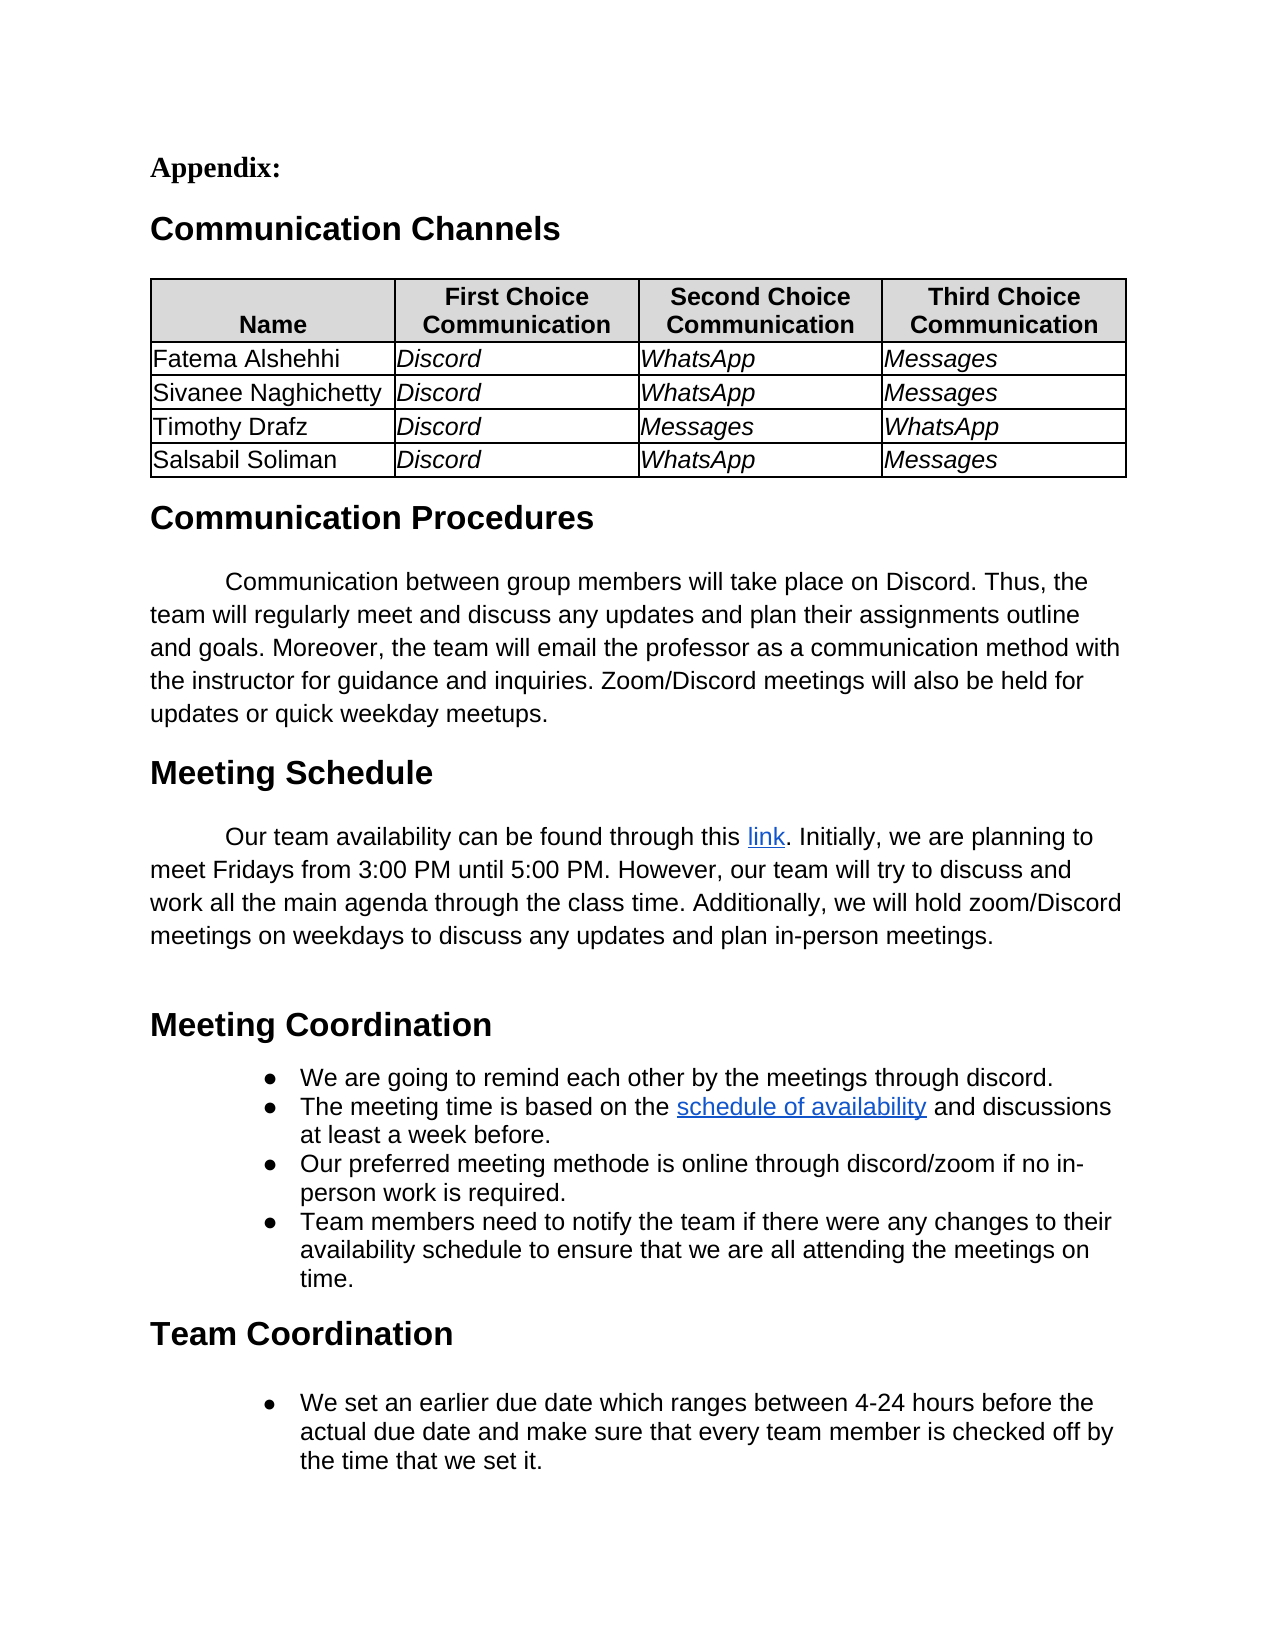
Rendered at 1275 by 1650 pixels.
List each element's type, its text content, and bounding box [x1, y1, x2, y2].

list Our preferred meeting methode is online through discord/zoom if no in-person work is required. [262, 1149, 1125, 1206]
table_header Third Choice Communication [883, 280, 1125, 341]
subtitle Communication Procedures [150, 498, 1125, 537]
table_cell Discord [396, 444, 638, 476]
text Communication between group members will take place on Discord. Thus, the team will regularly meet and discuss any updates and plan their assignments outline and goals. Moreover, the team will email the professor as a communication method with the instructor for guidance and inquiries. Zoom/Discord meetings will also be held for updates or quick weekday meetups. [150, 567, 1125, 728]
table_header Second Choice Communication [640, 280, 881, 341]
subtitle Meeting Schedule [150, 753, 1125, 791]
table_cell Discord [396, 410, 638, 442]
list We are going to remind each other by the meetings through discord. [262, 1063, 1125, 1091]
table_cell Messages [640, 410, 881, 442]
table_cell Sivanee Naghichetty [152, 376, 394, 408]
list We set an earlier due date which ranges between 4-24 hours before the actual due date and make sure that every team member is checked off by the time that we set it. [262, 1388, 1125, 1474]
table_header Name [152, 280, 394, 341]
table_header First Choice Communication [396, 280, 638, 341]
text Meeting Coordination [150, 1006, 1125, 1044]
table_cell WhatsApp [640, 376, 881, 408]
table_cell Messages [883, 444, 1125, 476]
table_cell WhatsApp [640, 343, 881, 374]
table_cell WhatsApp [640, 444, 881, 476]
table_cell Discord [396, 376, 638, 408]
text Appendix: [150, 150, 1125, 183]
table_cell Discord [396, 343, 638, 374]
table_cell Fatema Alshehhi [152, 343, 394, 374]
table_cell Messages [883, 376, 1125, 408]
list Team members need to notify the team if there were any changes to their availability schedule to ensure that we are all attending the meetings on time. [262, 1206, 1125, 1293]
text Our team availability can be found through this link. Initially, we are planning to meet Fridays from 3:00 PM until 5:00 PM. However, our team will try to discuss and work all the main agenda through the class time. Additionally, we will hold zoom/Discord meetings on weekdays to discuss any updates and plan in-person meetings. [150, 822, 1125, 949]
table_cell Messages [883, 343, 1125, 374]
table_cell WhatsApp [883, 410, 1125, 442]
subtitle Communication Channels [150, 209, 1125, 248]
table_cell Timothy Drafz [152, 410, 394, 442]
list The meeting time is based on the schedule of availability and discussions at least a week before. [262, 1091, 1125, 1149]
subtitle Team Coordination [150, 1313, 1125, 1352]
table_cell Salsabil Soliman [152, 444, 394, 476]
